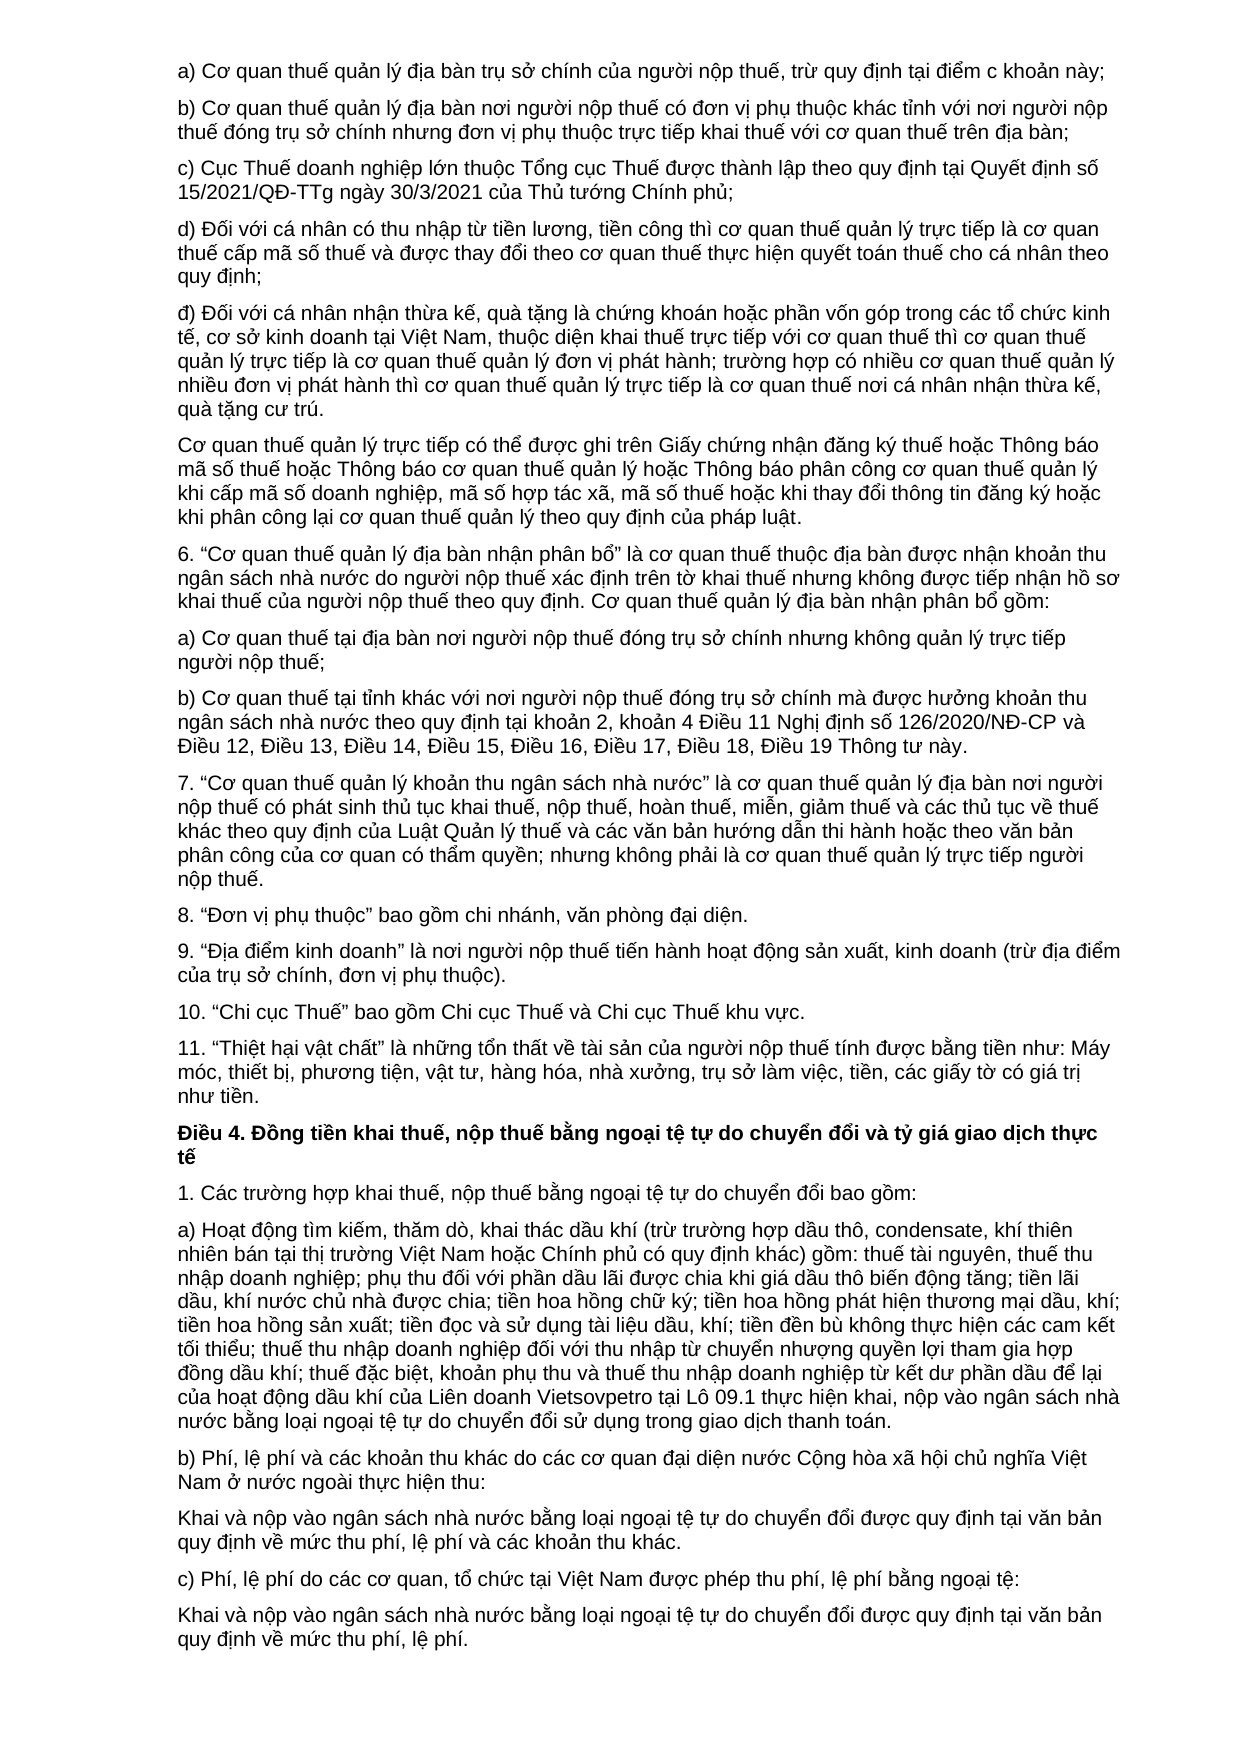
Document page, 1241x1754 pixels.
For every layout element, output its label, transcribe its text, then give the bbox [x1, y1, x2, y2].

text 9. “Địa điểm kinh doanh” là nơi người nộp thuế tiến hành hoạt động sản xuất, kinh doanh (trừ địa điểm của trụ sở chính, đơn vị phụ thuộc). [177, 939, 1122, 987]
subtitle Điều 4. Đồng tiền khai thuế, nộp thuế bằng ngoại tệ tự do chuyển đổi và tỷ giá giao dịch thực tế [177, 1121, 1122, 1168]
text a) Hoạt động tìm kiếm, thăm dò, khai thác dầu khí (trừ trường hợp dầu thô, condensate, khí thiên nhiên bán tại thị trường Việt Nam hoặc Chính phủ có quy định khác) gồm: thuế tài nguyên, thuế thu nhập doanh nghiệp; phụ thu đối với phần dầu lãi được chia khi giá dầu thô biến động tăng; tiền lãi dầu, khí nước chủ nhà được chia; tiền hoa hồng chữ ký; tiền hoa hồng phát hiện thương mại dầu, khí; tiền hoa hồng sản xuất; tiền đọc và sử dụng tài liệu dầu, khí; tiền đền bù không thực hiện các cam kết tối thiểu; thuế thu nhập doanh nghiệp đối với thu nhập từ chuyển nhượng quyền lợi tham gia hợp đồng dầu khí; thuế đặc biệt, khoản phụ thu và thuế thu nhập doanh nghiệp từ kết dư phần dầu để lại của hoạt động dầu khí của Liên doanh Vietsovpetro tại Lô 09.1 thực hiện khai, nộp vào ngân sách nhà nước bằng loại ngoại tệ tự do chuyển đổi sử dụng trong giao dịch thanh toán. [177, 1217, 1122, 1433]
text a) Cơ quan thuế quản lý địa bàn trụ sở chính của người nộp thuế, trừ quy định tại điểm c khoản này; [177, 59, 1122, 83]
text đ) Đối với cá nhân nhận thừa kế, quà tặng là chứng khoán hoặc phần vốn góp trong các tổ chức kinh tế, cơ sở kinh doanh tại Việt Nam, thuộc diện khai thuế trực tiếp với cơ quan thuế thì cơ quan thuế quản lý trực tiếp là cơ quan thuế quản lý đơn vị phát hành; trường hợp có nhiều cơ quan thuế quản lý nhiều đơn vị phát hành thì cơ quan thuế quản lý trực tiếp là cơ quan thuế nơi cá nhân nhận thừa kế, quà tặng cư trú. [177, 301, 1122, 421]
text 8. “Đơn vị phụ thuộc” bao gồm chi nhánh, văn phòng đại diện. [177, 903, 1122, 927]
text 10. “Chi cục Thuế” bao gồm Chi cục Thuế và Chi cục Thuế khu vực. [177, 1000, 1122, 1024]
text Khai và nộp vào ngân sách nhà nước bằng loại ngoại tệ tự do chuyển đổi được quy định tại văn bản quy định về mức thu phí, lệ phí. [177, 1603, 1122, 1651]
text c) Phí, lệ phí do các cơ quan, tổ chức tại Việt Nam được phép thu phí, lệ phí bằng ngoại tệ: [177, 1566, 1122, 1590]
text d) Đối với cá nhân có thu nhập từ tiền lương, tiền công thì cơ quan thuế quản lý trực tiếp là cơ quan thuế cấp mã số thuế và được thay đổi theo cơ quan thuế thực hiện quyết toán thuế cho cá nhân theo quy định; [177, 216, 1122, 288]
text Khai và nộp vào ngân sách nhà nước bằng loại ngoại tệ tự do chuyển đổi được quy định tại văn bản quy định về mức thu phí, lệ phí và các khoản thu khác. [177, 1506, 1122, 1554]
text c) Cục Thuế doanh nghiệp lớn thuộc Tổng cục Thuế được thành lập theo quy định tại Quyết định số 15/2021/QĐ-TTg ngày 30/3/2021 của Thủ tướng Chính phủ; [177, 156, 1122, 204]
text 6. “Cơ quan thuế quản lý địa bàn nhận phân bổ” là cơ quan thuế thuộc địa bàn được nhận khoản thu ngân sách nhà nước do người nộp thuế xác định trên tờ khai thuế nhưng không được tiếp nhận hồ sơ khai thuế của người nộp thuế theo quy định. Cơ quan thuế quản lý địa bàn nhận phân bổ gồm: [177, 541, 1122, 613]
text a) Cơ quan thuế tại địa bàn nơi người nộp thuế đóng trụ sở chính nhưng không quản lý trực tiếp người nộp thuế; [177, 626, 1122, 674]
text b) Phí, lệ phí và các khoản thu khác do các cơ quan đại diện nước Cộng hòa xã hội chủ nghĩa Việt Nam ở nước ngoài thực hiện thu: [177, 1446, 1122, 1493]
text b) Cơ quan thuế tại tỉnh khác với nơi người nộp thuế đóng trụ sở chính mà được hưởng khoản thu ngân sách nhà nước theo quy định tại khoản 2, khoản 4 Điều 11 Nghị định số 126/2020/NĐ-CP và Điều 12, Điều 13, Điều 14, Điều 15, Điều 16, Điều 17, Điều 18, Điều 19 Thông tư này. [177, 686, 1122, 758]
text 11. “Thiệt hại vật chất” là những tổn thất về tài sản của người nộp thuế tính được bằng tiền như: Máy móc, thiết bị, phương tiện, vật tư, hàng hóa, nhà xưởng, trụ sở làm việc, tiền, các giấy tờ có giá trị như tiền. [177, 1036, 1122, 1108]
text 7. “Cơ quan thuế quản lý khoản thu ngân sách nhà nước” là cơ quan thuế quản lý địa bàn nơi người nộp thuế có phát sinh thủ tục khai thuế, nộp thuế, hoàn thuế, miễn, giảm thuế và các thủ tục về thuế khác theo quy định của Luật Quản lý thuế và các văn bản hướng dẫn thi hành hoặc theo văn bản phân công của cơ quan có thẩm quyền; nhưng không phải là cơ quan thuế quản lý trực tiếp người nộp thuế. [177, 771, 1122, 890]
text b) Cơ quan thuế quản lý địa bàn nơi người nộp thuế có đơn vị phụ thuộc khác tỉnh với nơi người nộp thuế đóng trụ sở chính nhưng đơn vị phụ thuộc trực tiếp khai thuế với cơ quan thuế trên địa bàn; [177, 96, 1122, 143]
text 1. Các trường hợp khai thuế, nộp thuế bằng ngoại tệ tự do chuyển đổi bao gồm: [177, 1181, 1122, 1205]
text Cơ quan thuế quản lý trực tiếp có thể được ghi trên Giấy chứng nhận đăng ký thuế hoặc Thông báo mã số thuế hoặc Thông báo cơ quan thuế quản lý hoặc Thông báo phân công cơ quan thuế quản lý khi cấp mã số doanh nghiệp, mã số hợp tác xã, mã số thuế hoặc khi thay đổi thông tin đăng ký hoặc khi phân công lại cơ quan thuế quản lý theo quy định của pháp luật. [177, 433, 1122, 529]
